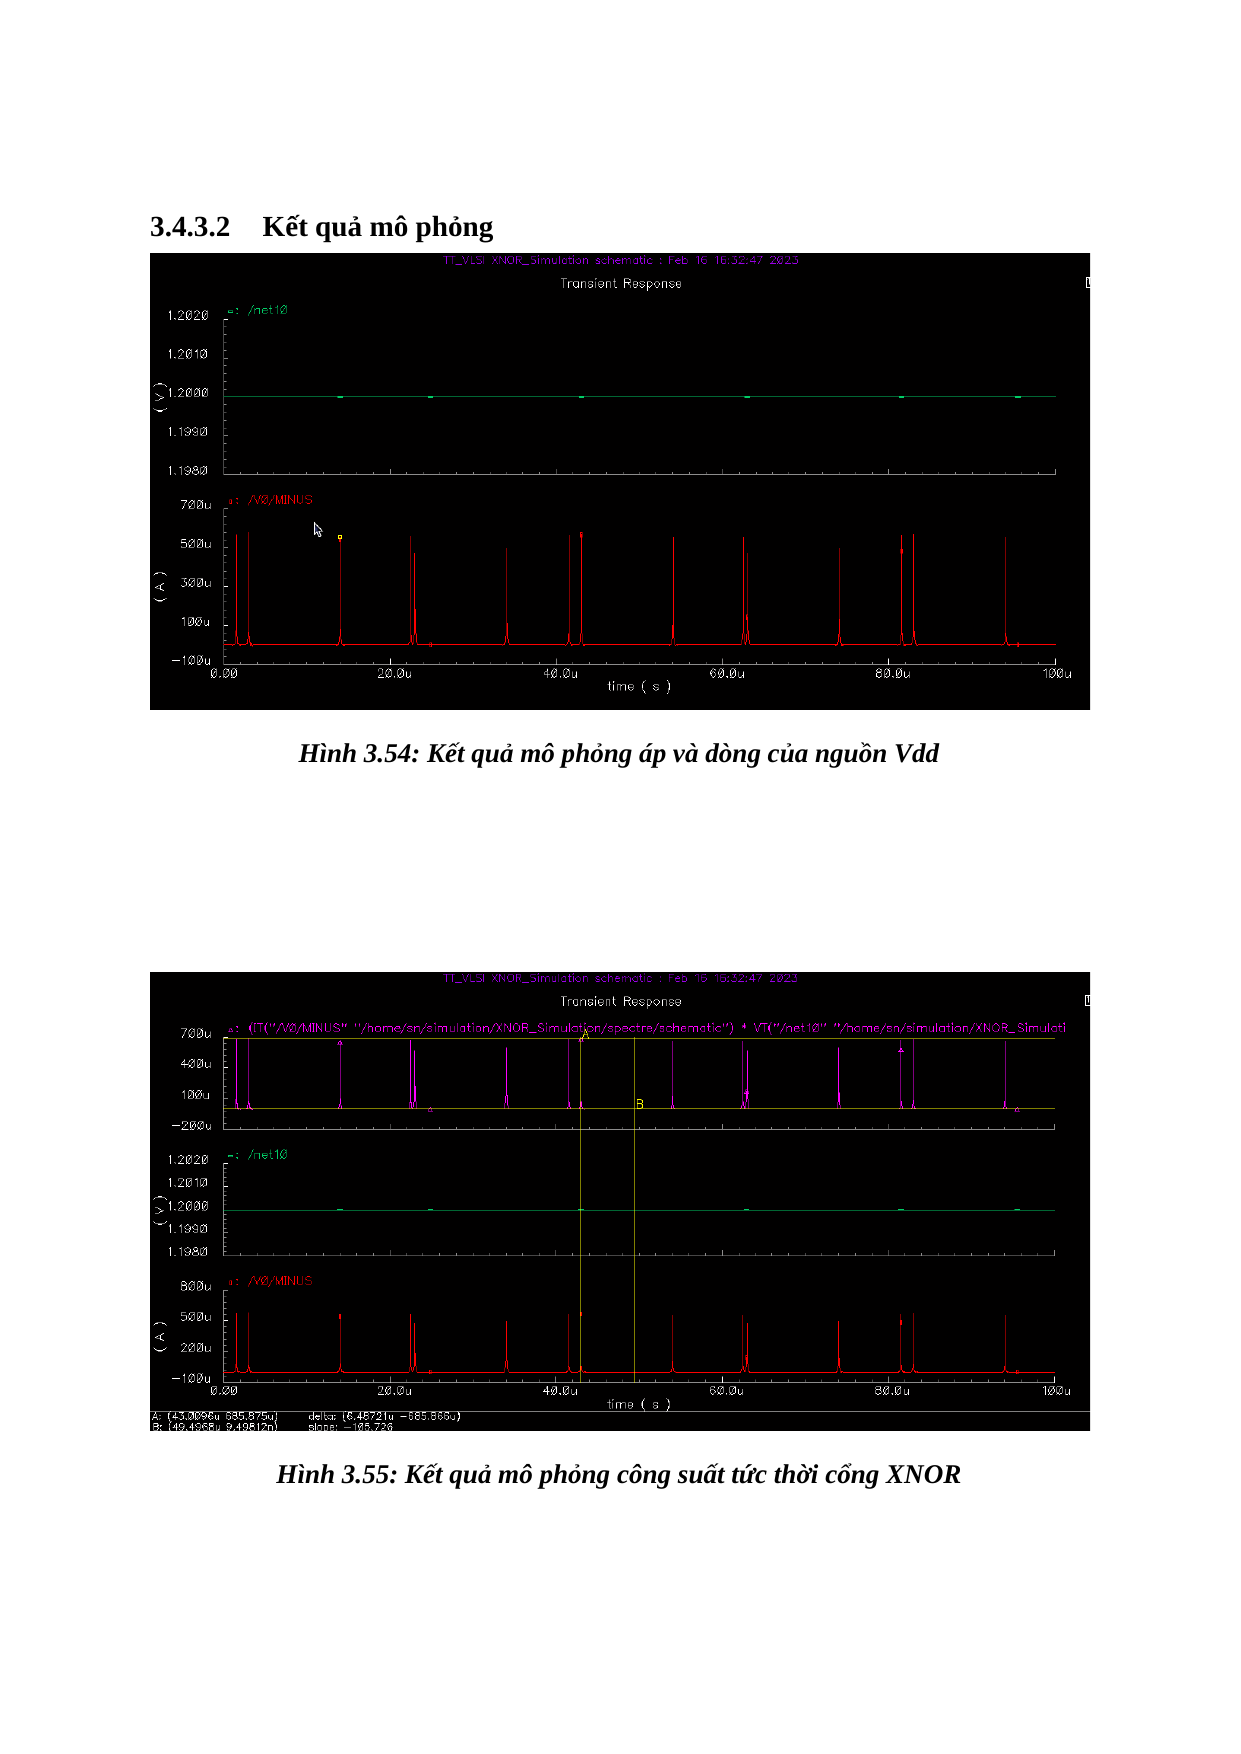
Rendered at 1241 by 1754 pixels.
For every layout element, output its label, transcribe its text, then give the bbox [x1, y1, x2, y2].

text Hình 3.55: Kết quả mô phỏng công suất tức thời cổng XNOR [150, 1458, 1090, 1489]
subtitle Kết quả mô phỏng [150, 209, 1090, 242]
text Hình 3.54: Kết quả mô phỏng áp và dòng của nguồn Vdd [150, 737, 1090, 768]
picture [150, 972, 1091, 1431]
picture [150, 253, 1091, 710]
